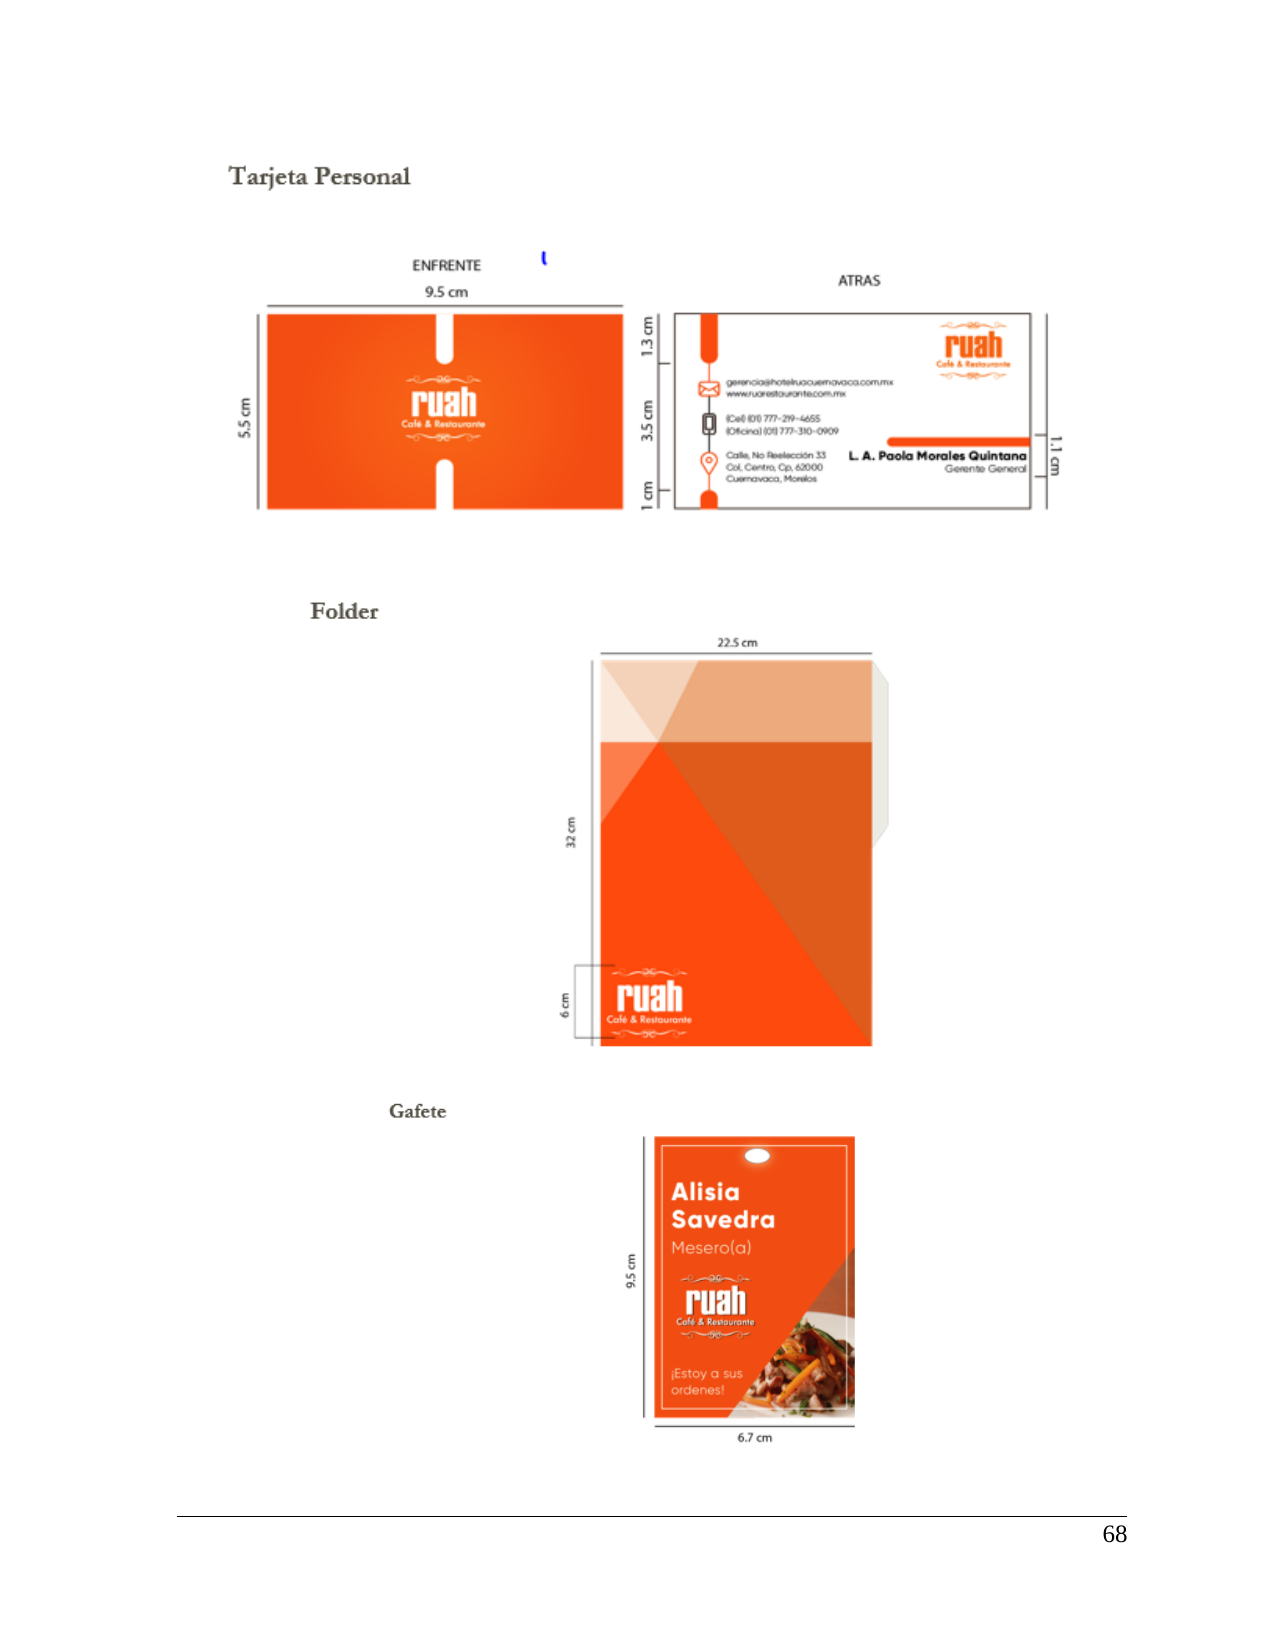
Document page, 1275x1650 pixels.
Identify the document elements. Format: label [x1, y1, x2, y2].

picture [210, 147, 1095, 537]
picture [379, 1095, 926, 1456]
picture [303, 594, 1002, 1067]
